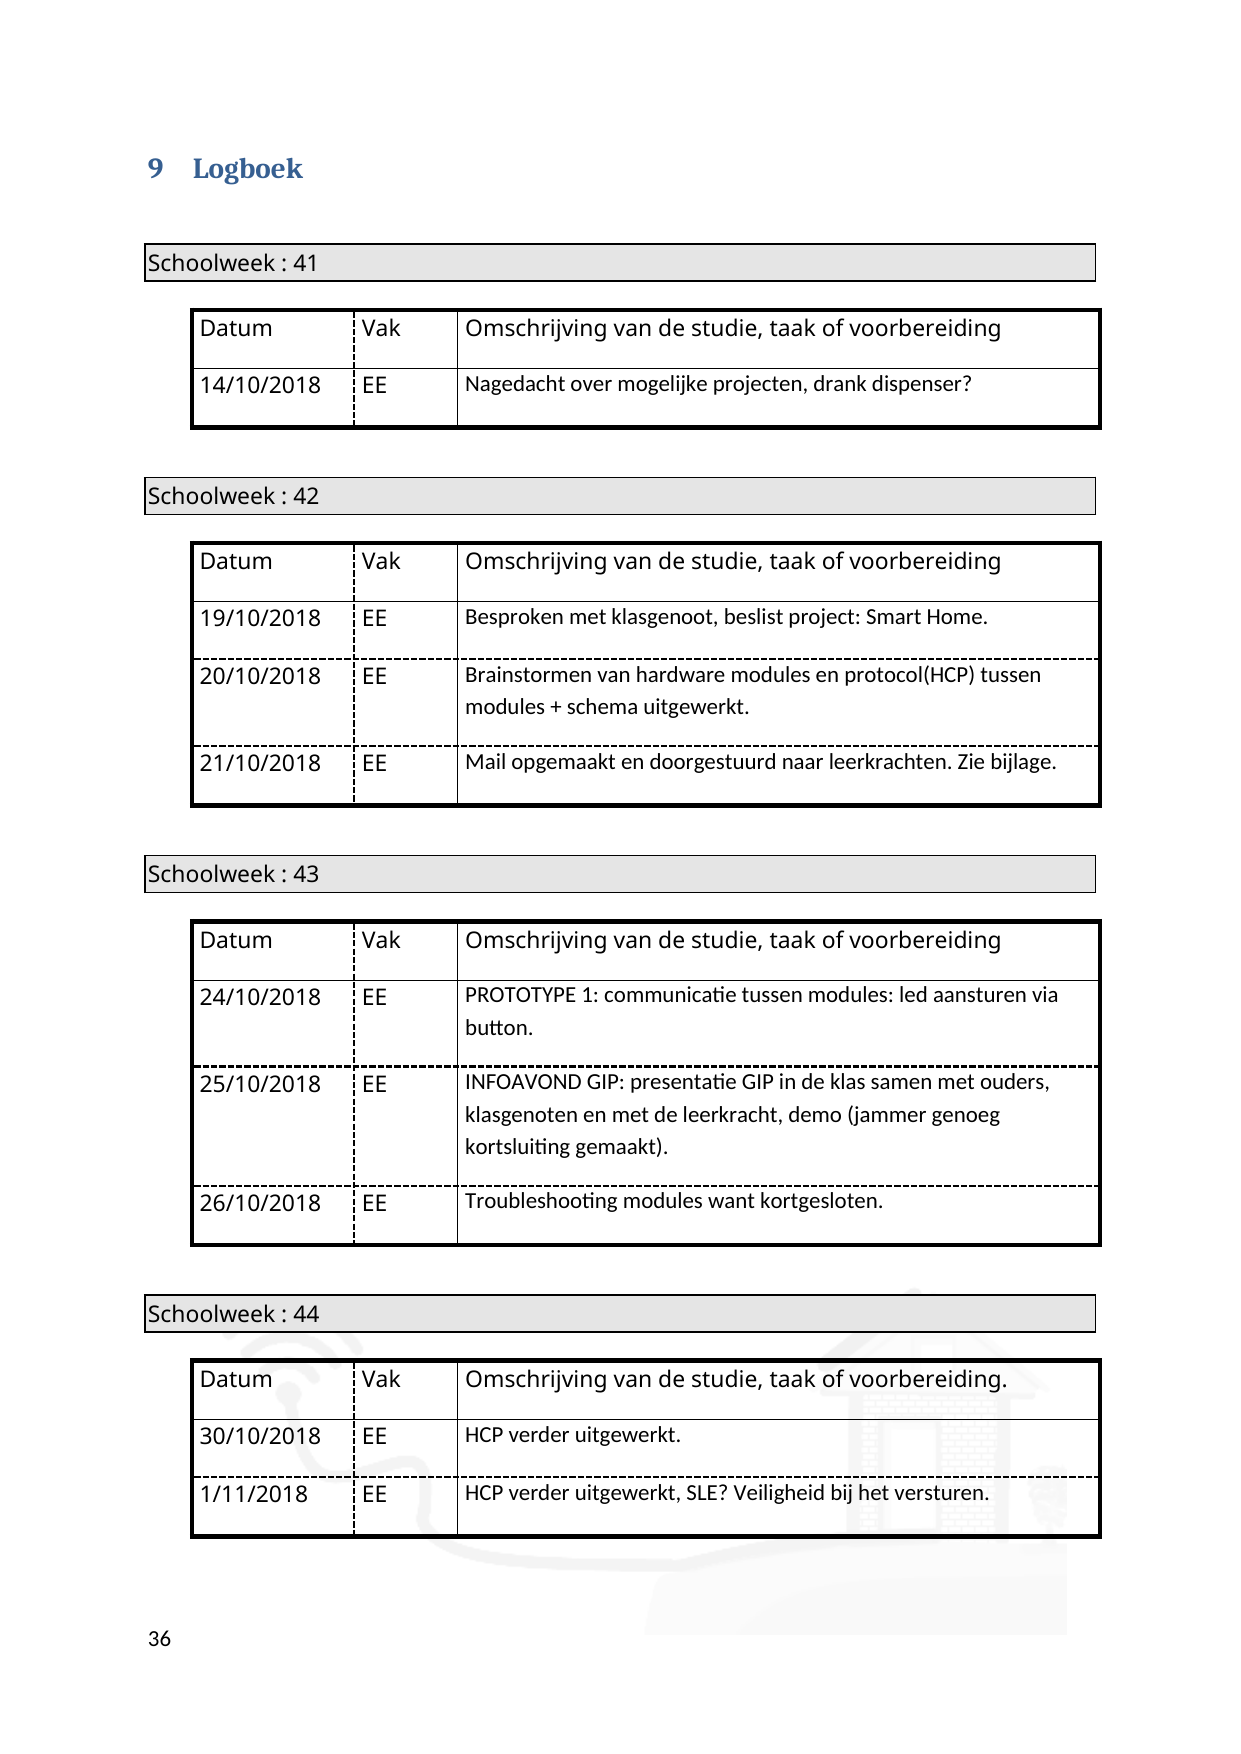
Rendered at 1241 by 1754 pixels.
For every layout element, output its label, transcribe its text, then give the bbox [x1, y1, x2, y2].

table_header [458, 1363, 1098, 1419]
table_cell 30/10/2018 [194, 1420, 354, 1476]
text Schoolweek : 42 [146, 478, 1095, 514]
table_header Vak [354, 545, 457, 601]
text Schoolweek : 41 [146, 245, 1095, 280]
text Schoolweek : 43 [146, 856, 1095, 892]
table_cell HCP verder uitgewerkt. [458, 1420, 1098, 1476]
table_cell Nagedacht over mogelijke projecten, drank dispenser? [458, 369, 1098, 425]
table_header Omschrijving van de studie, taak of voorbereiding [458, 545, 1098, 601]
table_cell 1/11/2018 [194, 1476, 354, 1534]
table_cell EE [354, 1420, 457, 1476]
table_cell Brainstormen van hardware modules en protocol(HCP) tussen modules + schema uitgewerkt. [458, 658, 1098, 745]
text Schoolweek : 44 [146, 1296, 1095, 1331]
table_cell 19/10/2018 [194, 602, 354, 658]
table_cell EE [354, 1185, 457, 1243]
table_cell EE [354, 1476, 457, 1534]
table_cell EE [354, 602, 457, 658]
table_cell HCP verder uitgewerkt, SLE? Veiligheid bij het versturen. [458, 1476, 1098, 1534]
table_cell 20/10/2018 [194, 658, 354, 745]
table_cell EE [354, 1065, 457, 1184]
table_header Omschrijving van de studie, taak of voorbereiding [458, 924, 1098, 979]
table_cell 14/10/2018 [194, 369, 354, 425]
table_cell EE [354, 981, 457, 1065]
table_header Vak [354, 312, 457, 368]
table_cell INFOAVOND GIP: presentatie GIP in de klas samen met ouders, klasgenoten en met de leerkracht, demo (jammer genoeg kortsluiting gemaakt). [458, 1065, 1098, 1184]
table_cell EE [354, 658, 457, 745]
table_header Datum [194, 924, 354, 979]
table_cell Troubleshooting modules want kortgesloten. [458, 1185, 1098, 1243]
table_header Datum [194, 312, 354, 368]
table_cell 26/10/2018 [194, 1185, 354, 1243]
table_header Vak [354, 924, 457, 979]
table_header Datum [194, 1363, 354, 1419]
table_cell EE [354, 745, 457, 803]
table_cell 25/10/2018 [194, 1065, 354, 1184]
table_cell Besproken met klasgenoot, beslist project: Smart Home. [458, 602, 1098, 658]
table_header Vak [354, 1363, 457, 1419]
table_cell Mail opgemaakt en doorgestuurd naar leerkrachten. Zie bijlage. [458, 745, 1098, 803]
table_header Omschrijving van de studie, taak of voorbereiding [458, 312, 1098, 368]
table_cell PROTOTYPE 1: communicatie tussen modules: led aansturen via button. [458, 981, 1098, 1065]
table_cell 21/10/2018 [194, 745, 354, 803]
table_header Datum [194, 545, 354, 601]
table_cell EE [354, 369, 457, 425]
table_cell 24/10/2018 [194, 981, 354, 1065]
subtitle Logboek [148, 152, 1093, 185]
